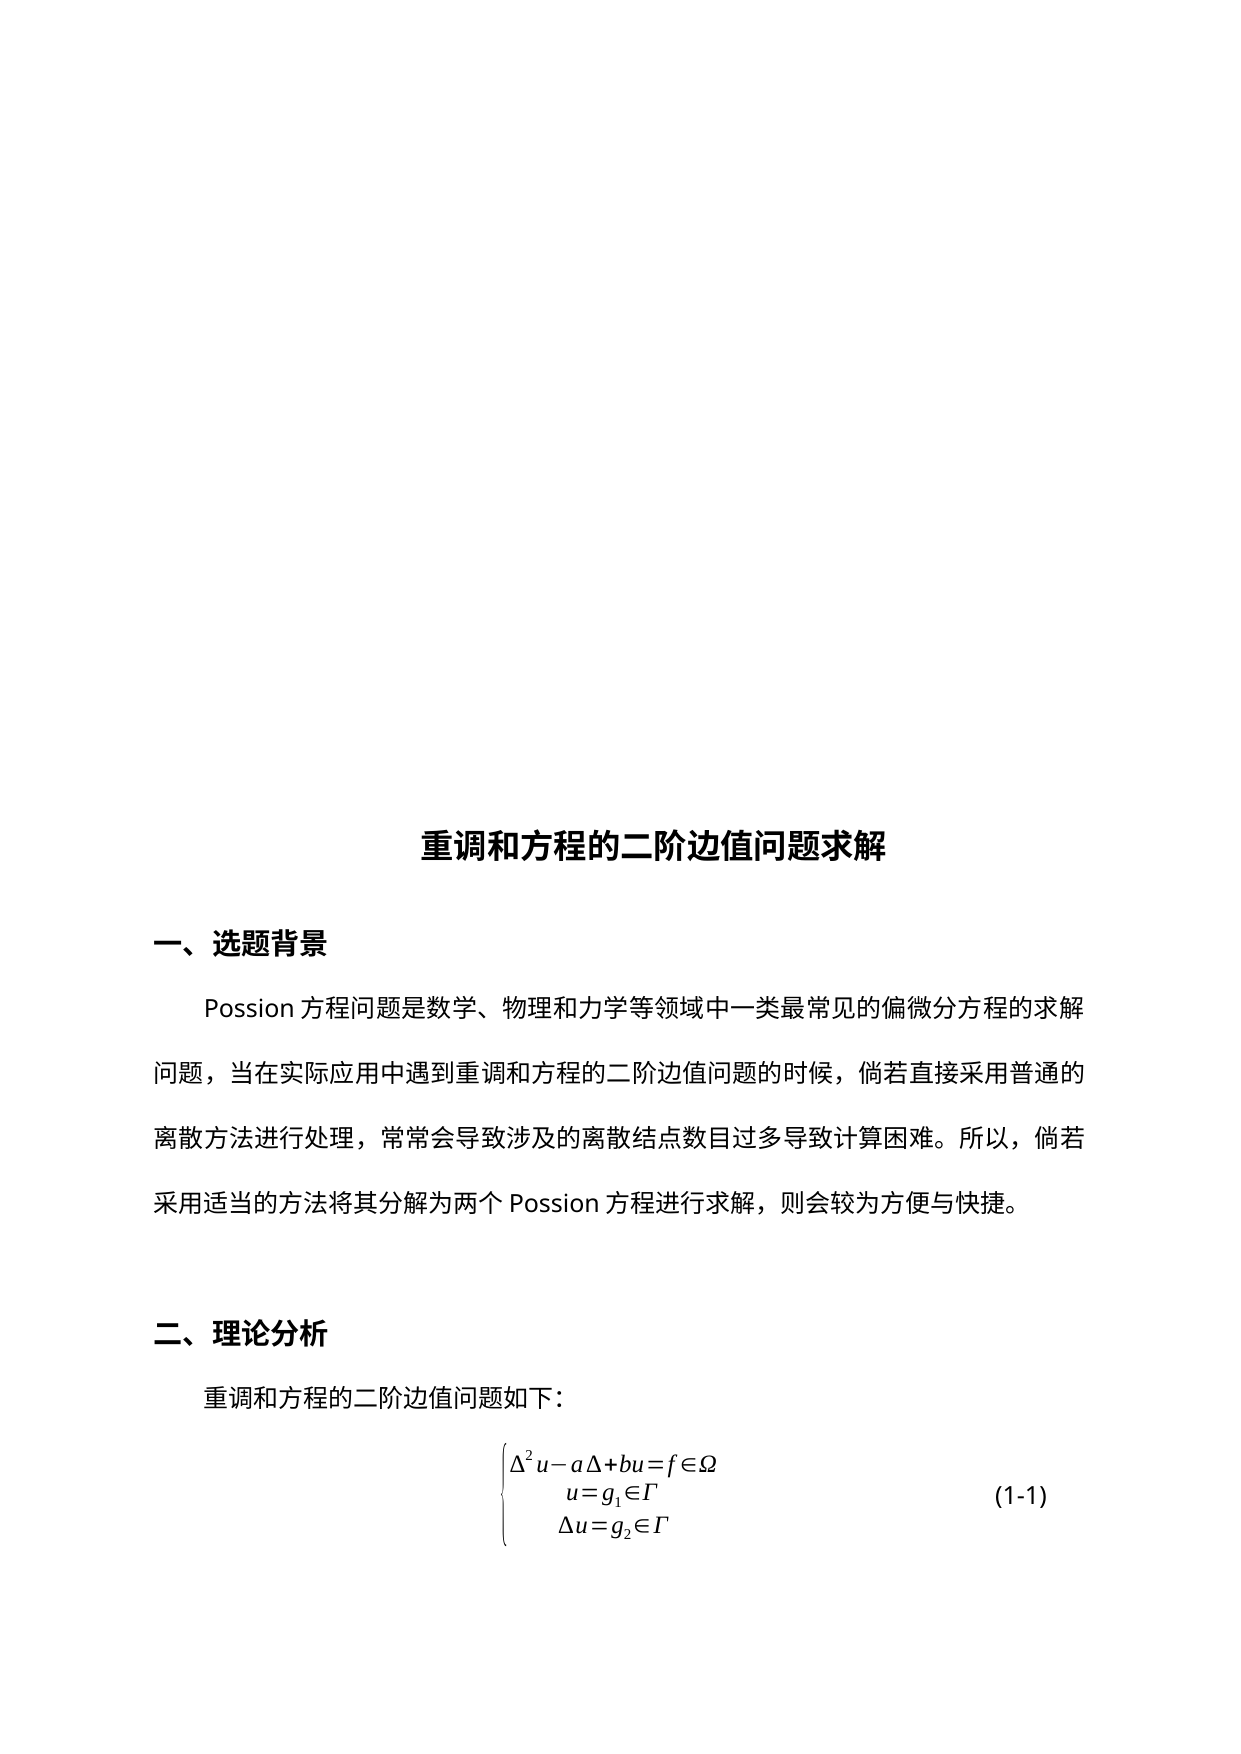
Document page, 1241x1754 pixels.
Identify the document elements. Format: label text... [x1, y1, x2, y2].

text Possion方程问题是数学、物理和力学等领域中一类最常见的偏微分方程的求解问题，当在实际应用中遇到重调和方程的二阶边值问题的时候，倘若直接采用普通的离散方法进行处理，常常会导致涉及的离散结点数目过多导致计算困难。所以，倘若采用适当的方法将其分解为两个Possion方程进行求解，则会较为方便与快捷。 [153, 974, 1087, 1234]
text 一、选题背景 [153, 909, 1087, 974]
text 二、理论分析 [153, 1299, 1087, 1364]
text 重调和方程的二阶边值问题如下： [153, 1364, 1087, 1429]
text (1-1) [153, 1429, 1087, 1559]
text 重调和方程的二阶边值问题求解 [153, 812, 1087, 877]
